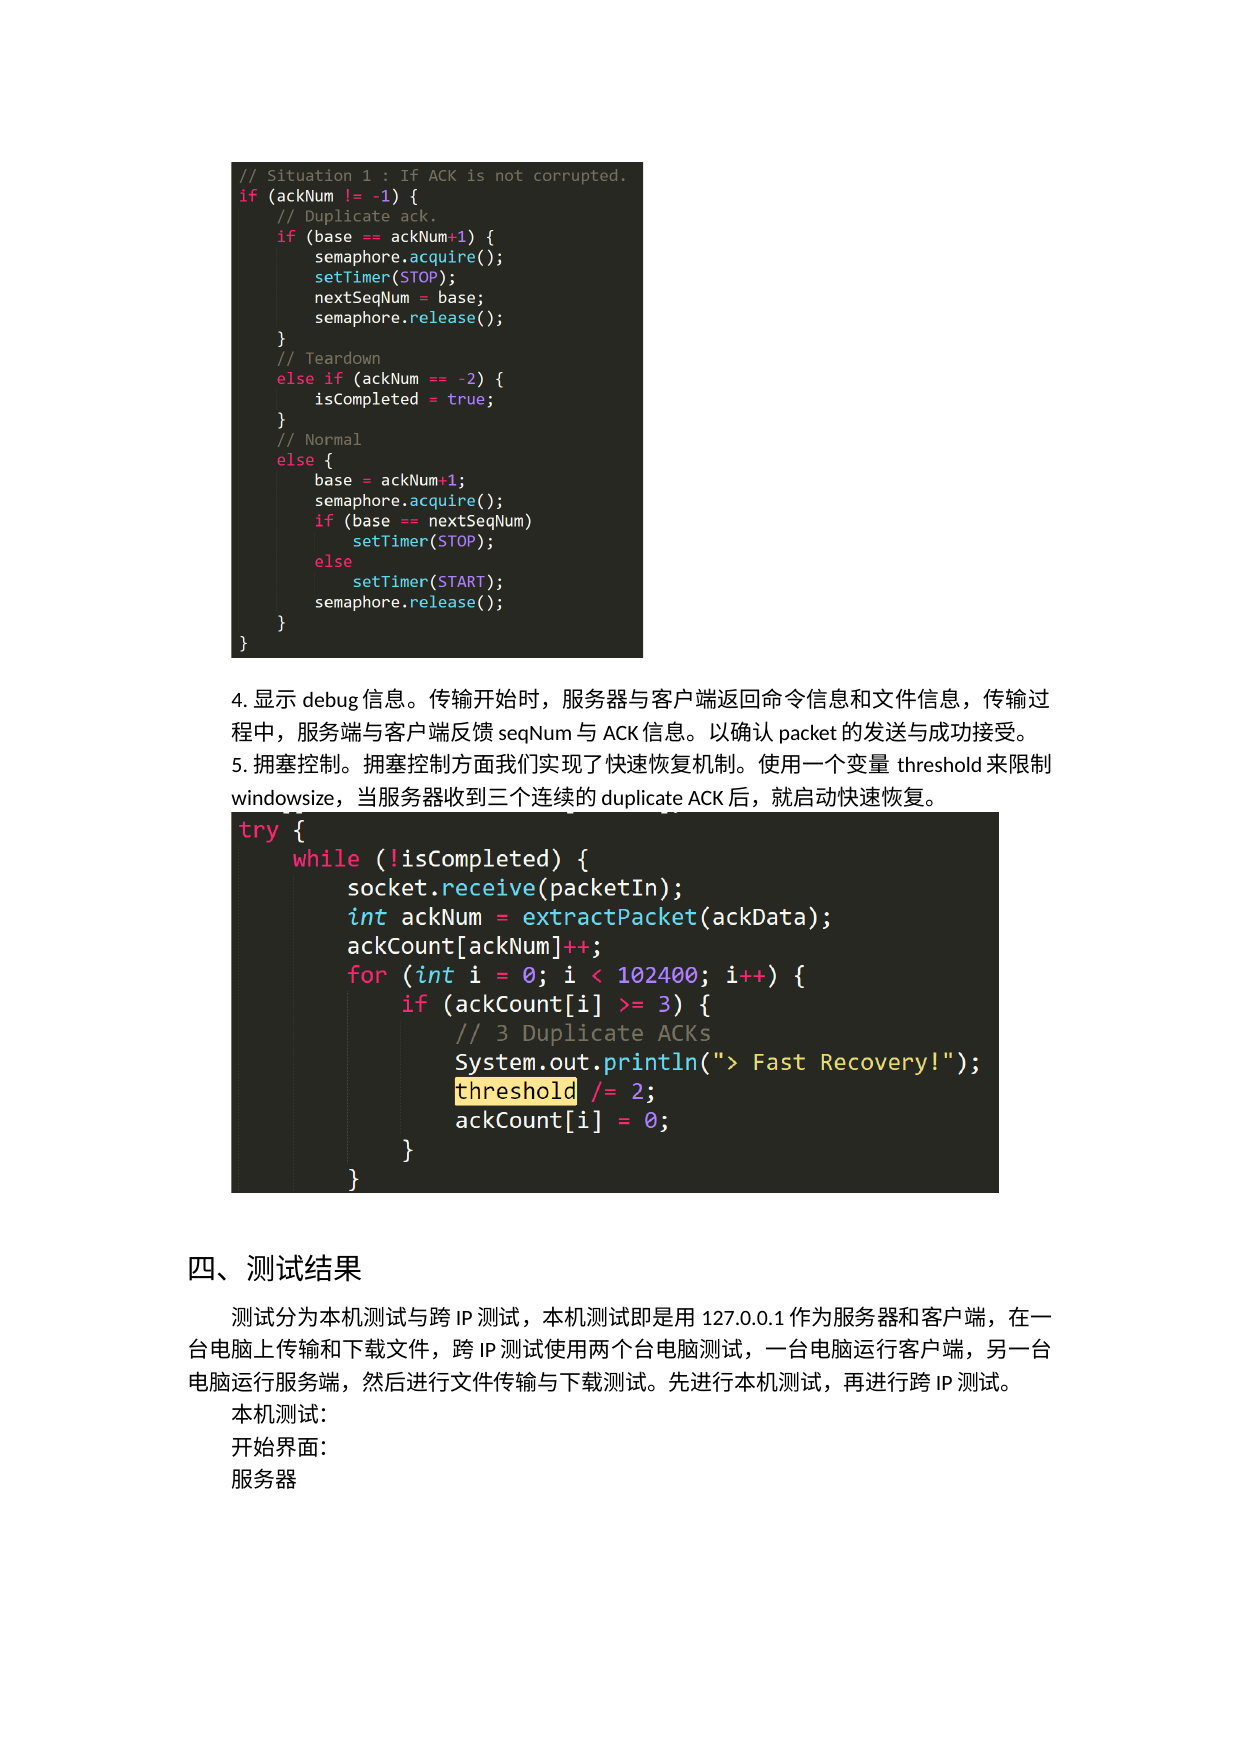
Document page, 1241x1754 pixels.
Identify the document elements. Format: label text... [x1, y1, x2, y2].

text 本机测试： [187, 1397, 1053, 1429]
picture [231, 812, 999, 1193]
text 服务器 [187, 1462, 1053, 1494]
text 测试分为本机测试与跨IP测试，本机测试即是用127.0.0.1作为服务器和客户端，在一台电脑上传输和下载文件，跨IP测试使用两个台电脑测试，一台电脑运行客户端，另一台电脑运行服务端，然后进行文件传输与下载测试。先进行本机测试，再进行跨IP测试。 [187, 1299, 1053, 1397]
text 四、测试结果 [187, 1234, 1053, 1299]
text 5. 拥塞控制。拥塞控制方面我们实现了快速恢复机制。使用一个变量threshold来限制windowsize，当服务器收到三个连续的duplicate ACK后，就启动快速恢复。 [231, 747, 1053, 812]
text 4. 显示debug信息。传输开始时，服务器与客户端返回命令信息和文件信息，传输过程中，服务端与客户端反馈seqNum与ACK信息。以确认packet的发送与成功接受。 [231, 682, 1053, 747]
picture [231, 162, 644, 658]
text 开始界面： [187, 1429, 1053, 1462]
